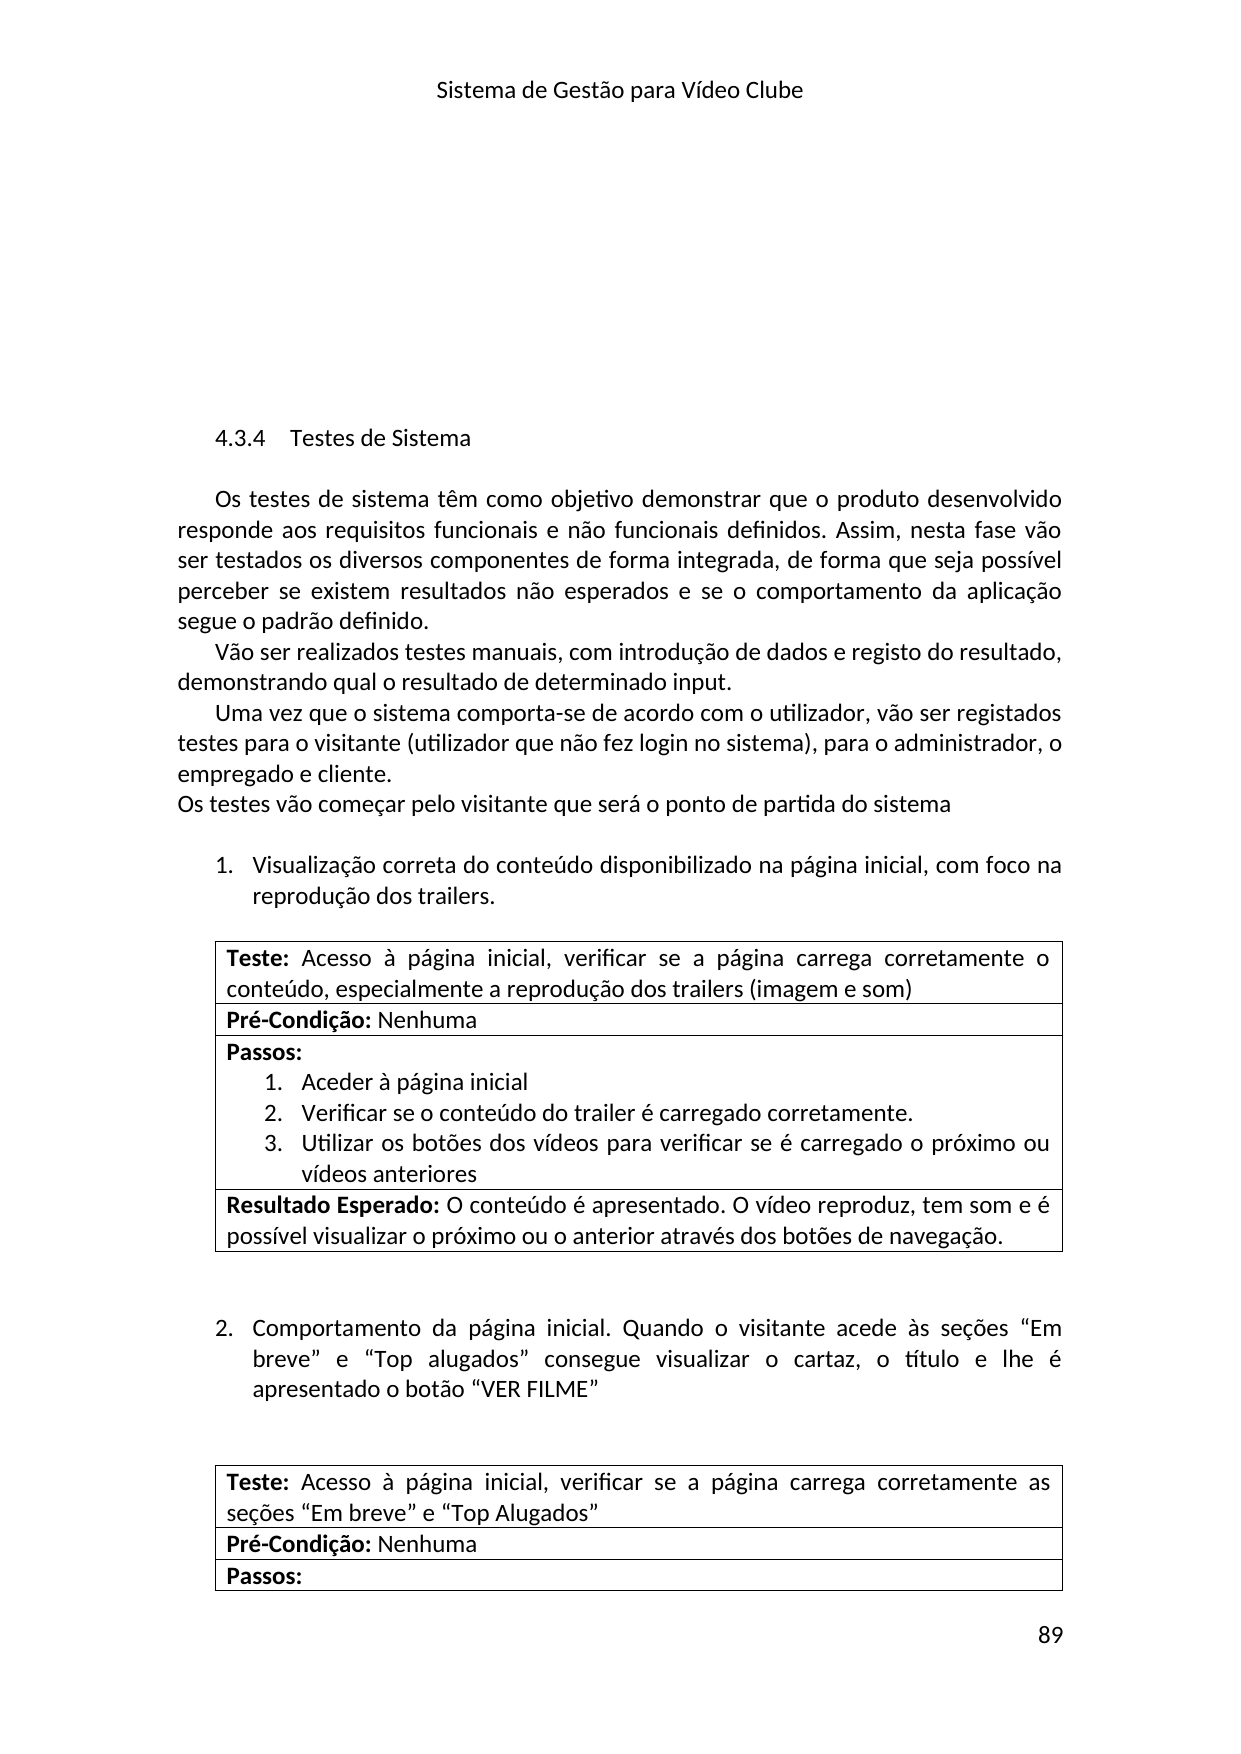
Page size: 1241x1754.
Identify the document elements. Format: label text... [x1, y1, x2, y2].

text Os testes de sistema têm como objetivo demonstrar que o produto desenvolvido responde aos requisitos funcionais e não funcionais definidos. Assim, nesta fase vão ser testados os diversos componentes de forma integrada, de forma que seja possível perceber se existem resultados não esperados e se o comportamento da aplicação segue o padrão definido. [177, 483, 1063, 636]
table_cell Resultado Esperado: O conteúdo é apresentado. O vídeo reproduz, tem som e é possível visualizar o próximo ou o anterior através dos botões de navegação. [216, 1190, 1062, 1251]
table_header Teste: Acesso à página inicial, verificar se a página carrega corretamente as seções “Em breve” e “Top Alugados” [216, 1466, 1062, 1527]
table_cell Passos: Aceder à página inicial Verificar se o conteúdo do trailer é carregado corretamente. Utilizar os botões dos vídeos para verificar se é carregado o próximo ou vídeos anteriores [216, 1036, 1062, 1188]
table_cell Pré-Condição: Nenhuma [216, 1004, 1062, 1035]
text Vão ser realizados testes manuais, com introdução de dados e registo do resultado, demonstrando qual o resultado de determinado input. [177, 636, 1063, 697]
table_header Teste: Acesso à página inicial, verificar se a página carrega corretamente o conteúdo, especialmente a reprodução dos trailers (imagem e som) [216, 942, 1062, 1003]
table_cell Pré-Condição: Nenhuma [216, 1528, 1062, 1559]
list Visualização correta do conteúdo disponibilizado na página inicial, com foco na reprodução dos trailers. [215, 849, 1063, 911]
list Comportamento da página inicial. Quando o visitante acede às seções “Em breve” e “Top alugados” consegue visualizar o cartaz, o título e lhe é apresentado o botão “VER FILME” [215, 1313, 1063, 1404]
text Uma vez que o sistema comporta-se de acordo com o utilizador, vão ser registados testes para o visitante (utilizador que não fez login no sistema), para o administrador, o empregado e cliente. [177, 697, 1063, 788]
text Os testes vão começar pelo visitante que será o ponto de partida do sistema [177, 788, 1063, 819]
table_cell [216, 1560, 1062, 1590]
list Testes de Sistema [215, 422, 1063, 453]
